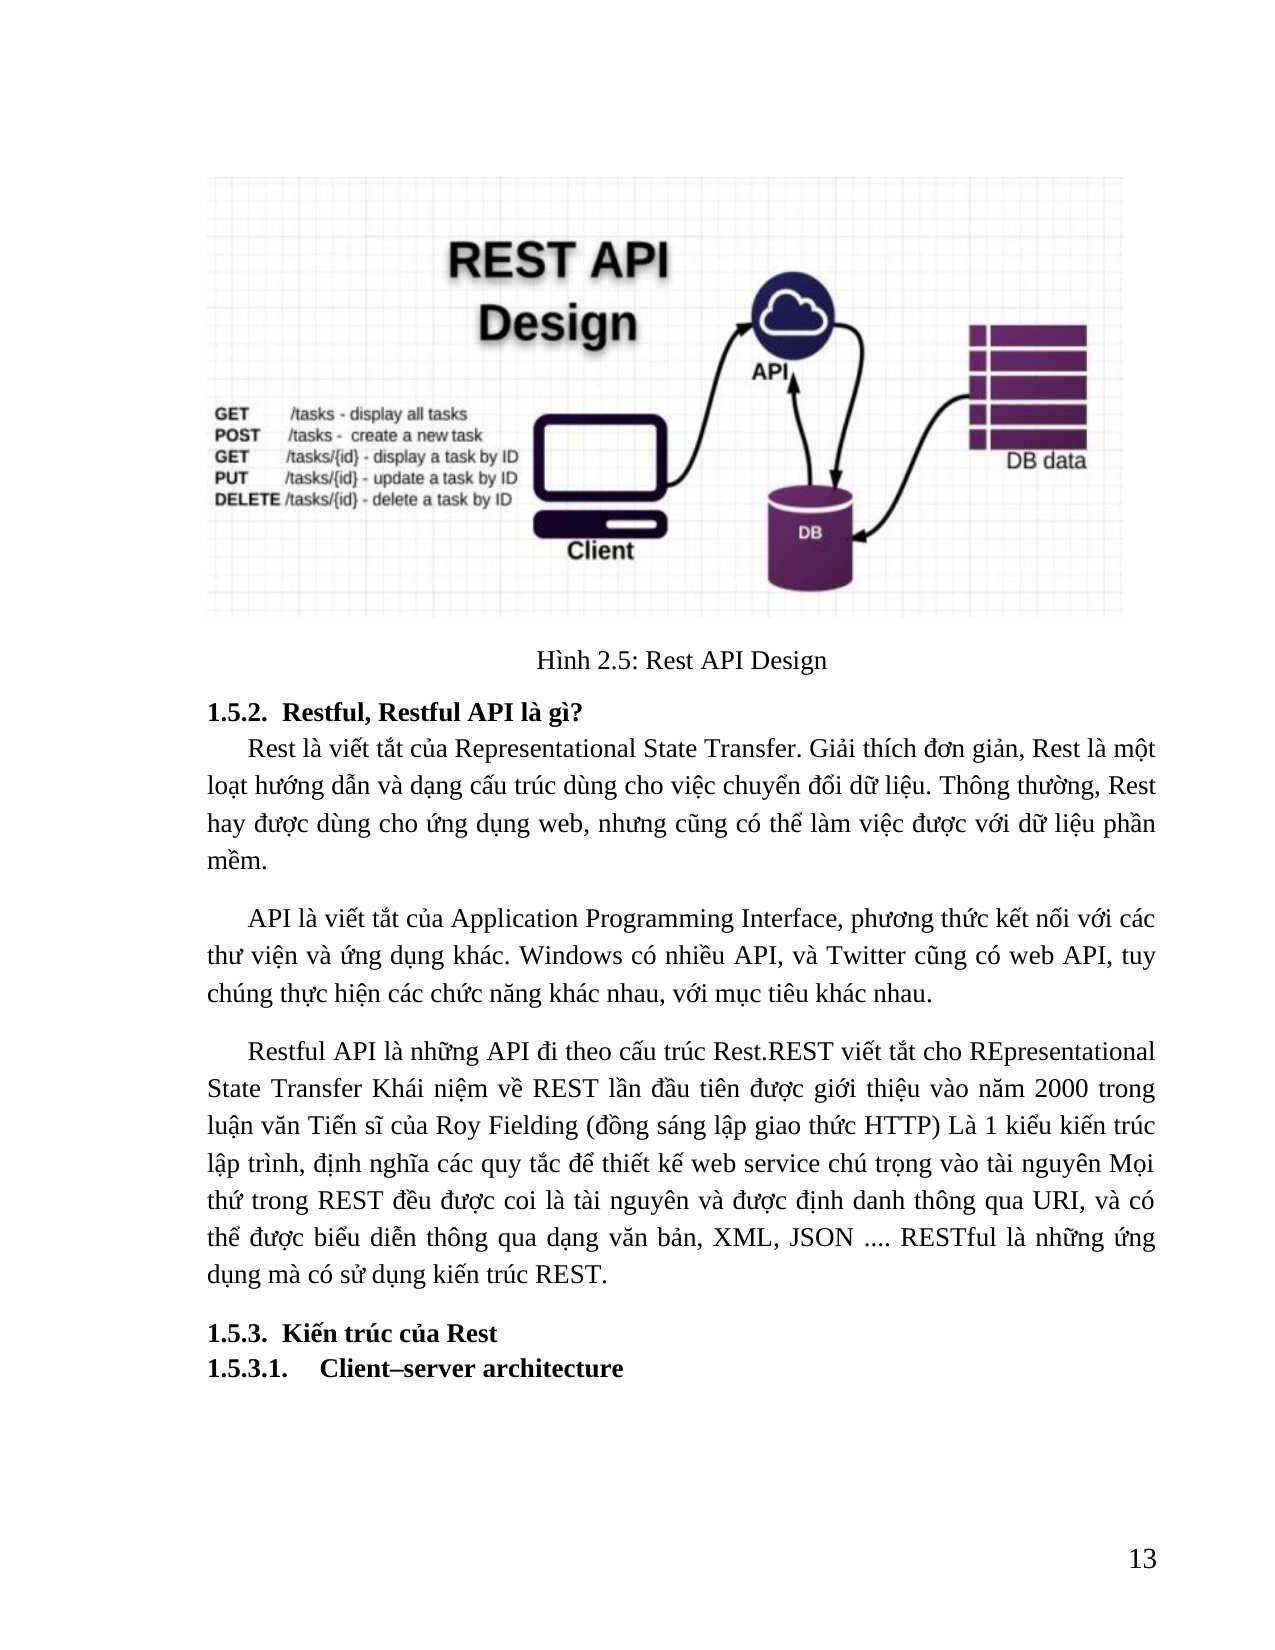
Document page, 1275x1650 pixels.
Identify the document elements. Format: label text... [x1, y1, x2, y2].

text API là viết tắt của Application Programming Interface, phương thức kết nối với các thư viện và ứng dụng khác. Windows có nhiều API, và Twitter cũng có web API, tuy chúng thực hiện các chức năng khác nhau, với mục tiêu khác nhau. [207, 902, 1157, 1008]
text Restful API là những API đi theo cấu trúc Rest.REST viết tắt cho REpresentational State Transfer Khái niệm về REST lần đầu tiên được giới thiệu vào năm 2000 trong luận văn Tiến sĩ của Roy Fielding (đồng sáng lập giao thức HTTP) Là 1 kiểu kiến trúc lập trình, định nghĩa các quy tắc để thiết kế web service chú trọng vào tài nguyên Mọi thứ trong REST đều được coi là tài nguyên và được định danh thông qua URI, và có thể được biểu diễn thông qua dạng văn bản, XML, JSON .... RESTful là những ứng dụng mà có sử dụng kiến trúc REST. [207, 1035, 1157, 1290]
subtitle Restful, Restful API là gì? [207, 696, 1157, 728]
picture [206, 177, 1124, 617]
text Rest là viết tắt của Representational State Transfer. Giải thích đơn giản, Rest là một loạt hướng dẫn và dạng cấu trúc dùng cho việc chuyển đổi dữ liệu. Thông thường, Rest hay được dùng cho ứng dụng web, nhưng cũng có thể làm việc được với dữ liệu phần mềm. [207, 732, 1157, 875]
subtitle Kiến trúc của Rest [207, 1317, 1157, 1348]
text Hình 2.: Rest API Design [207, 644, 1157, 676]
list Client–server architecture [207, 1352, 1157, 1384]
